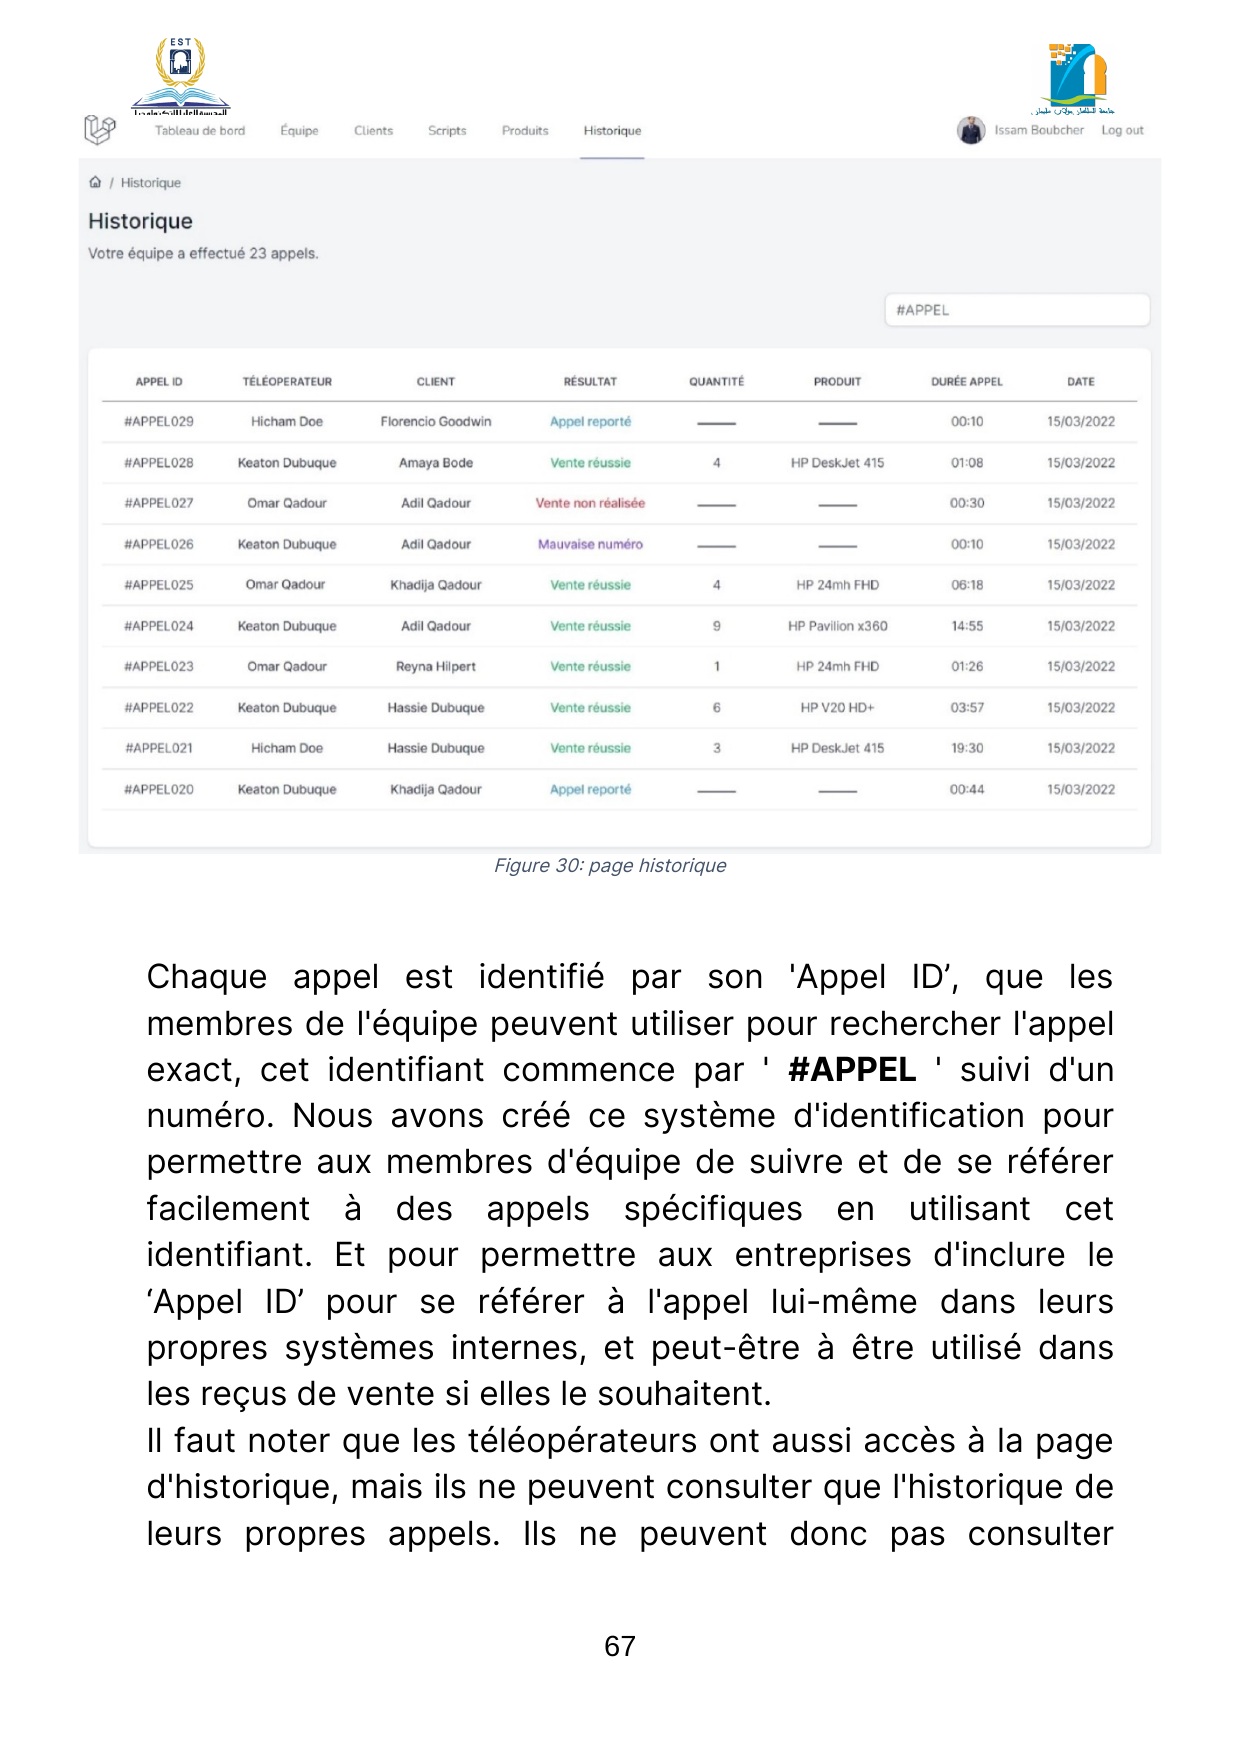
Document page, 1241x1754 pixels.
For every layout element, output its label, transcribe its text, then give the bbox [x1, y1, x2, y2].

text Chaque appel est identifié par son 'Appel ID’, que les membres de l'équipe peuvent utiliser pour rechercher l'appel exact, cet identifiant commence par ' #APPEL ' suivi d'un numéro. Nous avons créé ce système d'identification pour permettre aux membres d'équipe de suivre et de se référer facilement à des appels spécifiques en utilisant cet identifiant. Et pour permettre aux entreprises d'inclure le ‘Appel ID’ pour se référer à l'appel lui-même dans leurs propres systèmes internes, et peut-être à être utilisé dans les reçus de vente si elles le souhaitent. [146, 956, 1115, 1414]
picture [78, 23, 1162, 854]
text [146, 1420, 1115, 1553]
